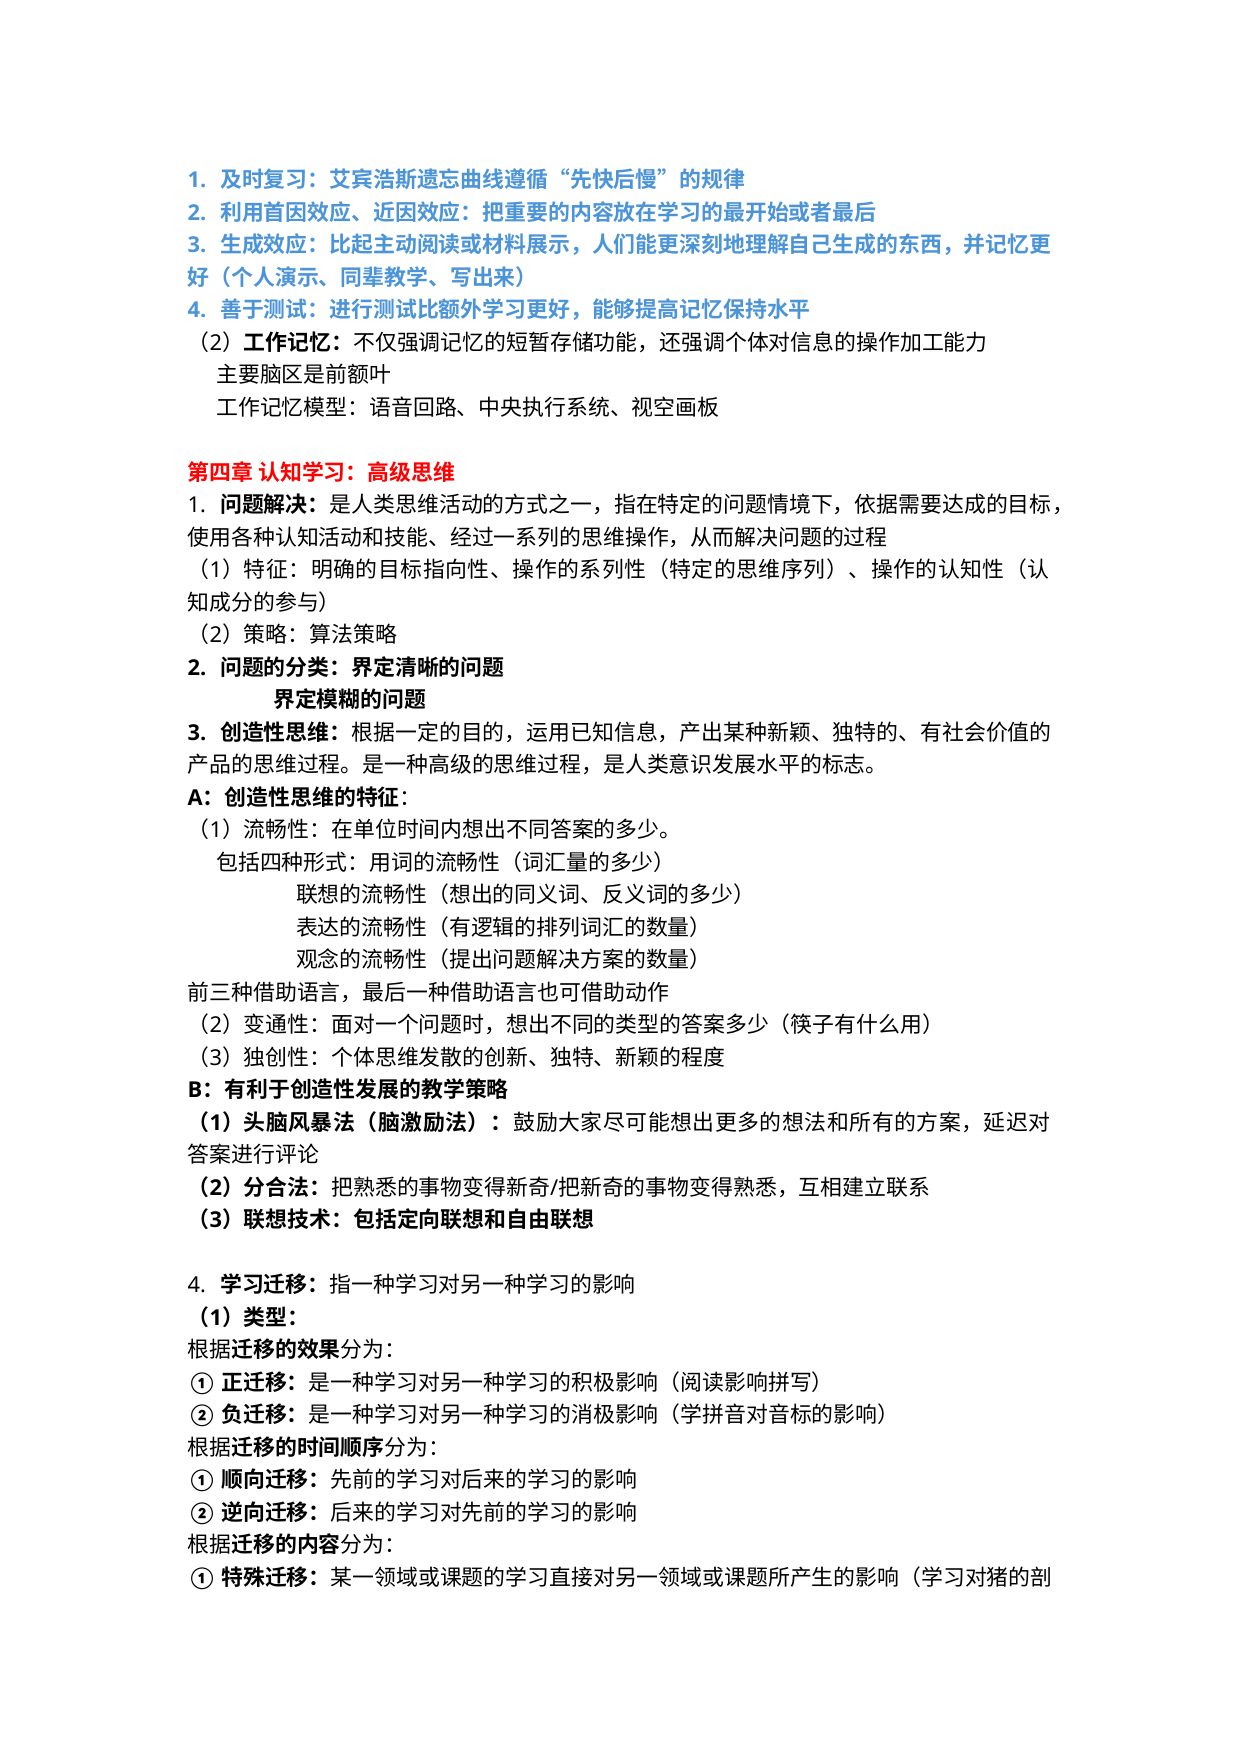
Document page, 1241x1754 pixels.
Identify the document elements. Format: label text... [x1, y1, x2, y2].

list 工作记忆：不仅强调记忆的短暂存储功能，还强调个体对信息的操作加工能力 [187, 324, 1053, 357]
list 联想技术：包括定向联想和自由联想 [187, 1202, 1053, 1234]
text 联想的流畅性（想出的同义词、反义词的多少） [187, 877, 1053, 909]
list 认知学习：高级思维 [187, 454, 1053, 487]
text 根据迁移的时间顺序分为： [187, 1429, 1053, 1462]
text 表达的流畅性（有逻辑的排列词汇的数量） [187, 909, 1053, 942]
text B：有利于创造性发展的教学策略 [187, 1072, 1053, 1104]
text ②负迁移：是一种学习对另一种学习的消极影响（学拼音对音标的影响） [187, 1397, 1053, 1429]
text 前三种借助语言，最后一种借助语言也可借助动作 [187, 974, 1053, 1007]
list 流畅性：在单位时间内想出不同答案的多少。 [187, 812, 1053, 844]
text 工作记忆模型：语音回路、中央执行系统、视空画板 [187, 389, 1053, 422]
list 头脑风暴法（脑激励法）：鼓励大家尽可能想出更多的想法和所有的方案，延迟对答案进行评论 [187, 1104, 1053, 1169]
text ②逆向迁移：后来的学习对先前的学习的影响 [187, 1494, 1053, 1527]
list 及时复习：艾宾浩斯遗忘曲线遵循“先快后慢”的规律 [187, 162, 1053, 194]
text ①正迁移：是一种学习对另一种学习的积极影响（阅读影响拼写） [187, 1364, 1053, 1397]
list 善于测试：进行测试比额外学习更好，能够提高记忆保持水平 [187, 292, 1053, 324]
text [187, 1559, 1053, 1592]
list 独创性：个体思维发散的创新、独特、新颖的程度 [187, 1039, 1053, 1072]
text 根据迁移的内容分为： [187, 1527, 1053, 1559]
list 策略：算法策略 [187, 617, 1053, 649]
list 问题的分类：界定清晰的问题 [187, 649, 1053, 682]
list 生成效应：比起主动阅读或材料展示，人们能更深刻地理解自己生成的东西，并记忆更好（个人演示、同辈教学、写出来） [187, 227, 1053, 292]
text 界定模糊的问题 [187, 682, 1053, 714]
list 分合法：把熟悉的事物变得新奇/把新奇的事物变得熟悉，互相建立联系 [187, 1169, 1053, 1202]
list 变通性：面对一个问题时，想出不同的类型的答案多少（筷子有什么用） [187, 1007, 1053, 1039]
text A：创造性思维的特征： [187, 779, 1053, 812]
text 观念的流畅性（提出问题解决方案的数量） [187, 942, 1053, 974]
text （1）类型： [187, 1299, 1053, 1332]
list 创造性思维：根据一定的目的，运用已知信息，产出某种新颖、独特的、有社会价值的产品的思维过程。是一种高级的思维过程，是人类意识发展水平的标志。 [187, 714, 1053, 779]
text 包括四种形式：用词的流畅性（词汇量的多少） [187, 844, 1053, 877]
text ①顺向迁移：先前的学习对后来的学习的影响 [187, 1462, 1053, 1494]
list 学习迁移：指一种学习对另一种学习的影响 [187, 1267, 1053, 1299]
list 利用首因效应、近因效应：把重要的内容放在学习的最开始或者最后 [187, 194, 1053, 227]
list 特征：明确的目标指向性、操作的系列性（特定的思维序列）、操作的认知性（认知成分的参与） [187, 552, 1053, 617]
text 主要脑区是前额叶 [187, 357, 1053, 389]
list 问题解决：是人类思维活动的方式之一，指在特定的问题情境下，依据需要达成的目标，使用各种认知活动和技能、经过一系列的思维操作，从而解决问题的过程 [187, 487, 1053, 552]
text 根据迁移的效果分为： [187, 1332, 1053, 1364]
